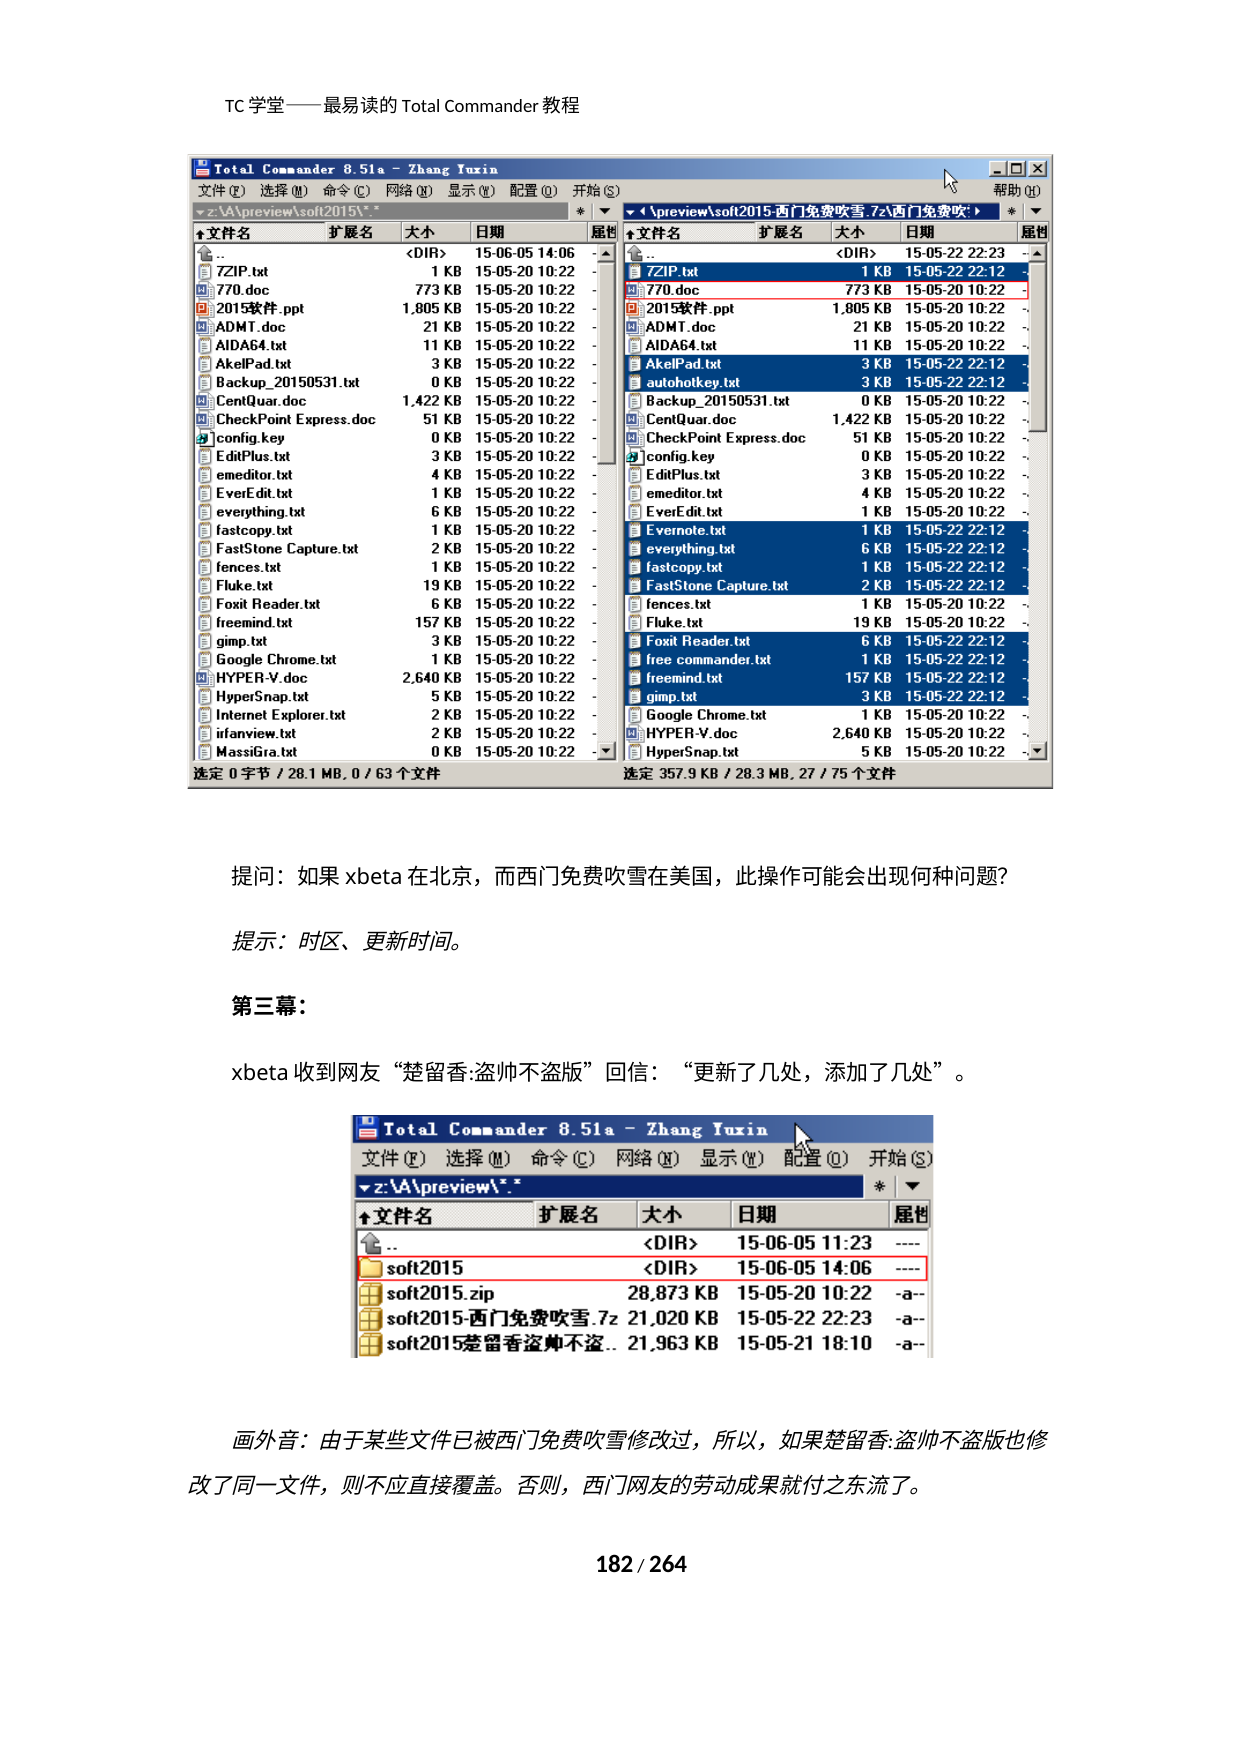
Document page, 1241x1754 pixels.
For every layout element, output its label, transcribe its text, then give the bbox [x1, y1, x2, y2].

text 第三幕： [187, 985, 1053, 1025]
text 画外音：由于某些文件已被西门免费吹雪修改过，所以，如果楚留香:盗帅不盗版也修改了同一文件，则不应直接覆盖。否则，西门网友的劳动成果就付之东流了。 [187, 1419, 1053, 1504]
picture [187, 154, 1054, 789]
text 提示：时区、更新时间。 [187, 920, 1053, 960]
picture [350, 1115, 934, 1358]
text xbeta收到网友“楚留香:盗帅不盗版”回信：“更新了几处，添加了几处”。 [187, 1051, 1053, 1090]
text 提问：如果xbeta在北京，而西门免费吹雪在美国，此操作可能会出现何种问题？ [187, 855, 1053, 895]
